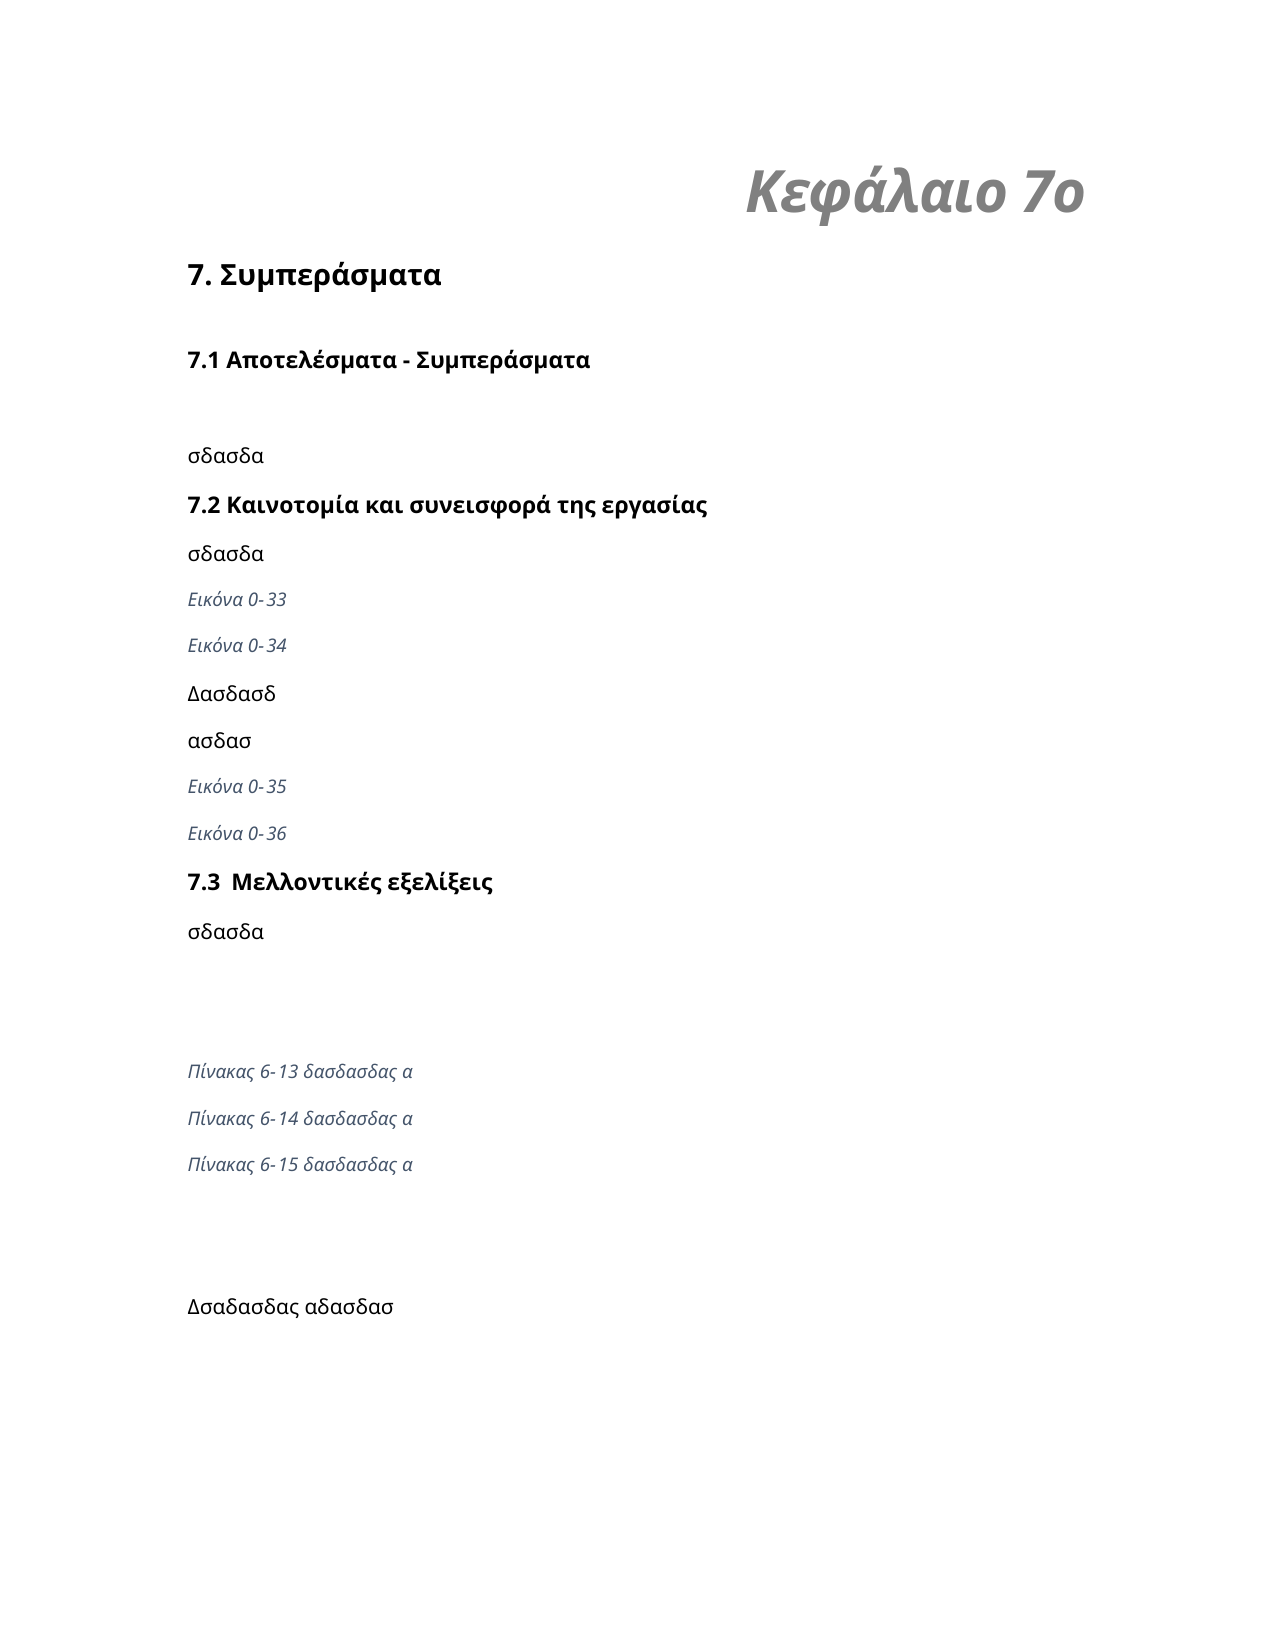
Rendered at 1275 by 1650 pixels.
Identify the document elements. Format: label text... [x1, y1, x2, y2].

text Δσαδασδας αδασδασ [187, 1292, 1087, 1321]
text Δασδασδ [187, 679, 1087, 707]
subtitle 7.1 Αποτελέσματα - Συμπεράσματα [187, 344, 1087, 375]
title Κεφάλαιο 7ο [225, 150, 1087, 229]
subtitle 7.2 Καινοτομία και συνεισφορά της εργασίας [187, 489, 1087, 520]
text σδασδα [187, 539, 1087, 567]
text ασδασ [187, 726, 1087, 755]
text σδασδα [187, 441, 1087, 470]
text σδασδα [187, 917, 1087, 945]
subtitle 7. Συμπεράσματα [187, 254, 1087, 294]
subtitle Μελλοντικές εξελίξεις [187, 866, 1087, 898]
